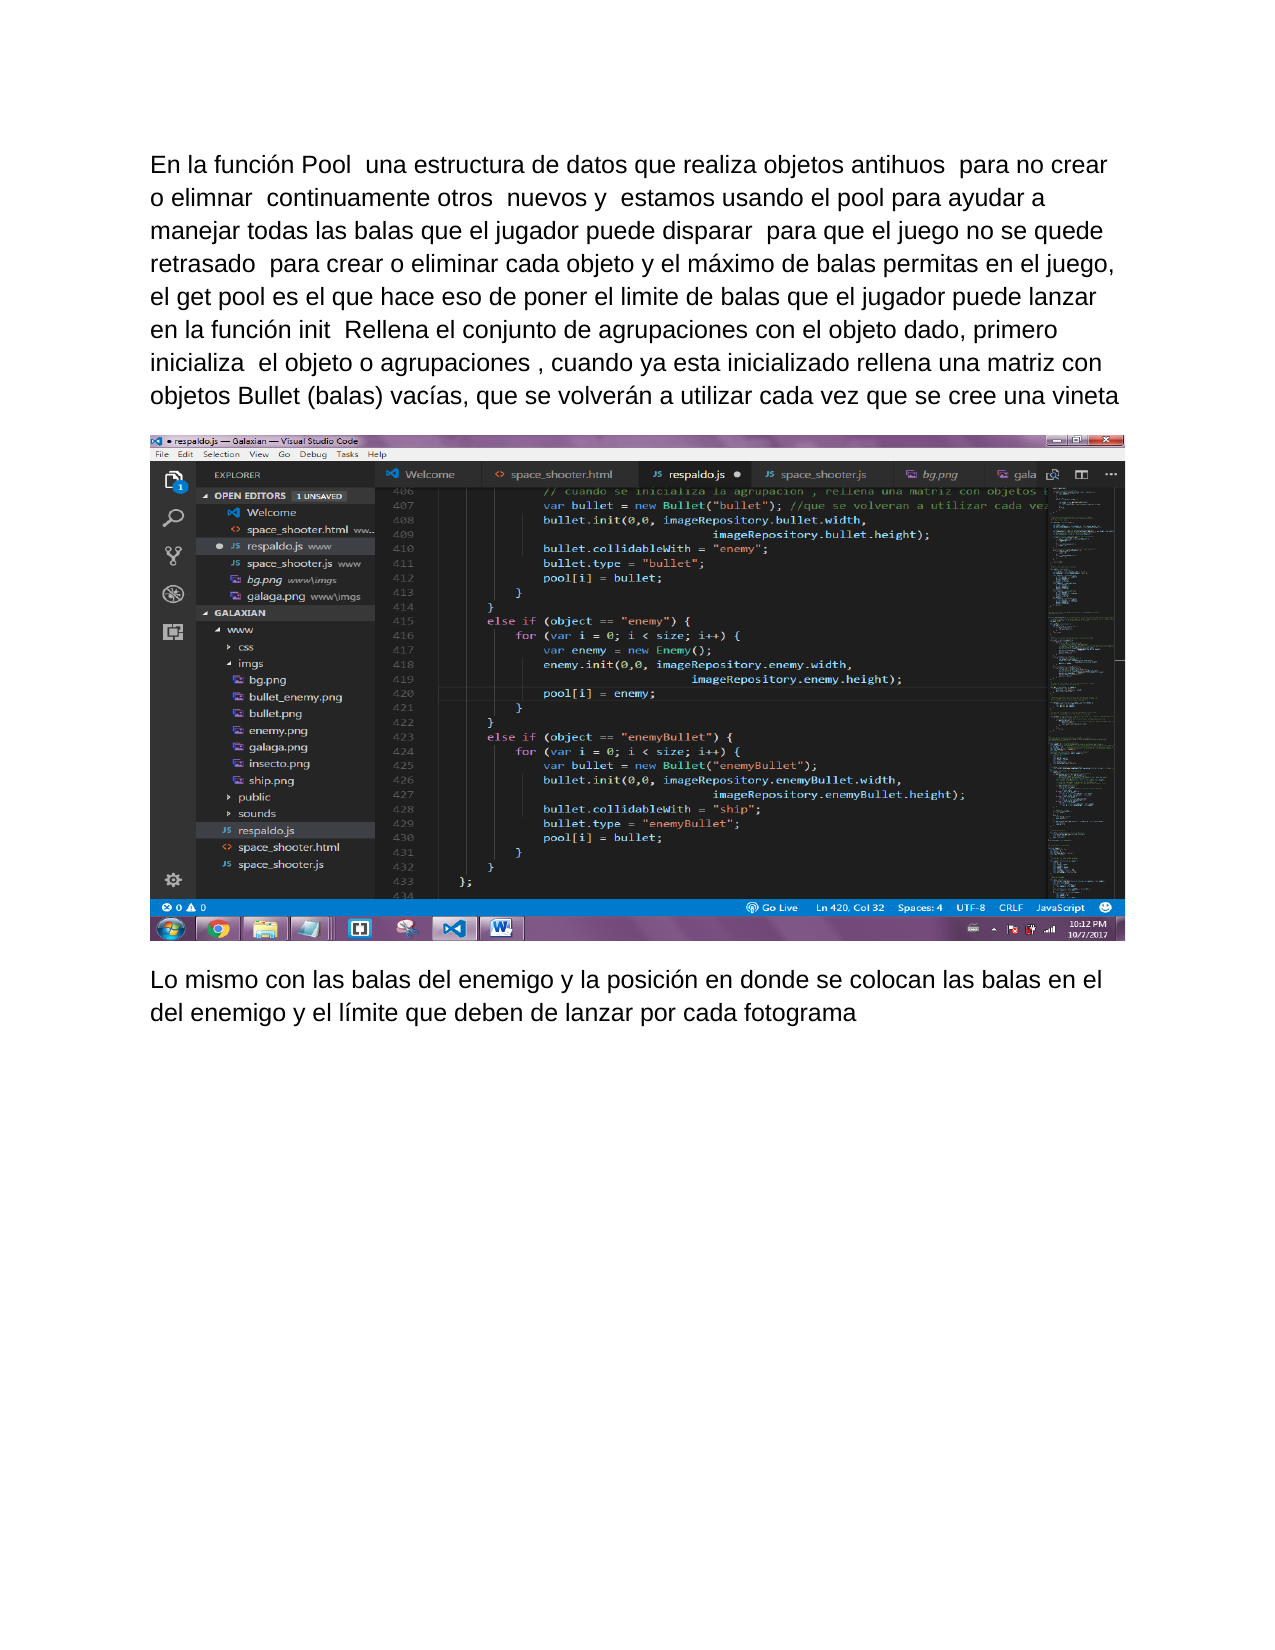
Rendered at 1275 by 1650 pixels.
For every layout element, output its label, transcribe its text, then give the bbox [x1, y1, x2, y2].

picture [150, 435, 1126, 941]
text Lo mismo con las balas del enemigo y la posición en donde se colocan las balas en el del enemigo y el límite que deben de lanzar por cada fotograma [150, 965, 1125, 1027]
text En la función Pool una estructura de datos que realiza objetos antihuos para no crear o elimnar continuamente otros nuevos y estamos usando el pool para ayudar a manejar todas las balas que el jugador puede disparar para que el juego no se quede retrasado para crear o eliminar cada objeto y el máximo de balas permitas en el juego, el get pool es el que hace eso de poner el limite de balas que el jugador puede lanzar en la función init Rellena el conjunto de agrupaciones con el objeto dado, primero inicializa el objeto o agrupaciones , cuando ya esta inicializado rellena una matriz con objetos Bullet (balas) vacías, que se volverán a utilizar cada vez que se cree una vineta [150, 150, 1125, 410]
